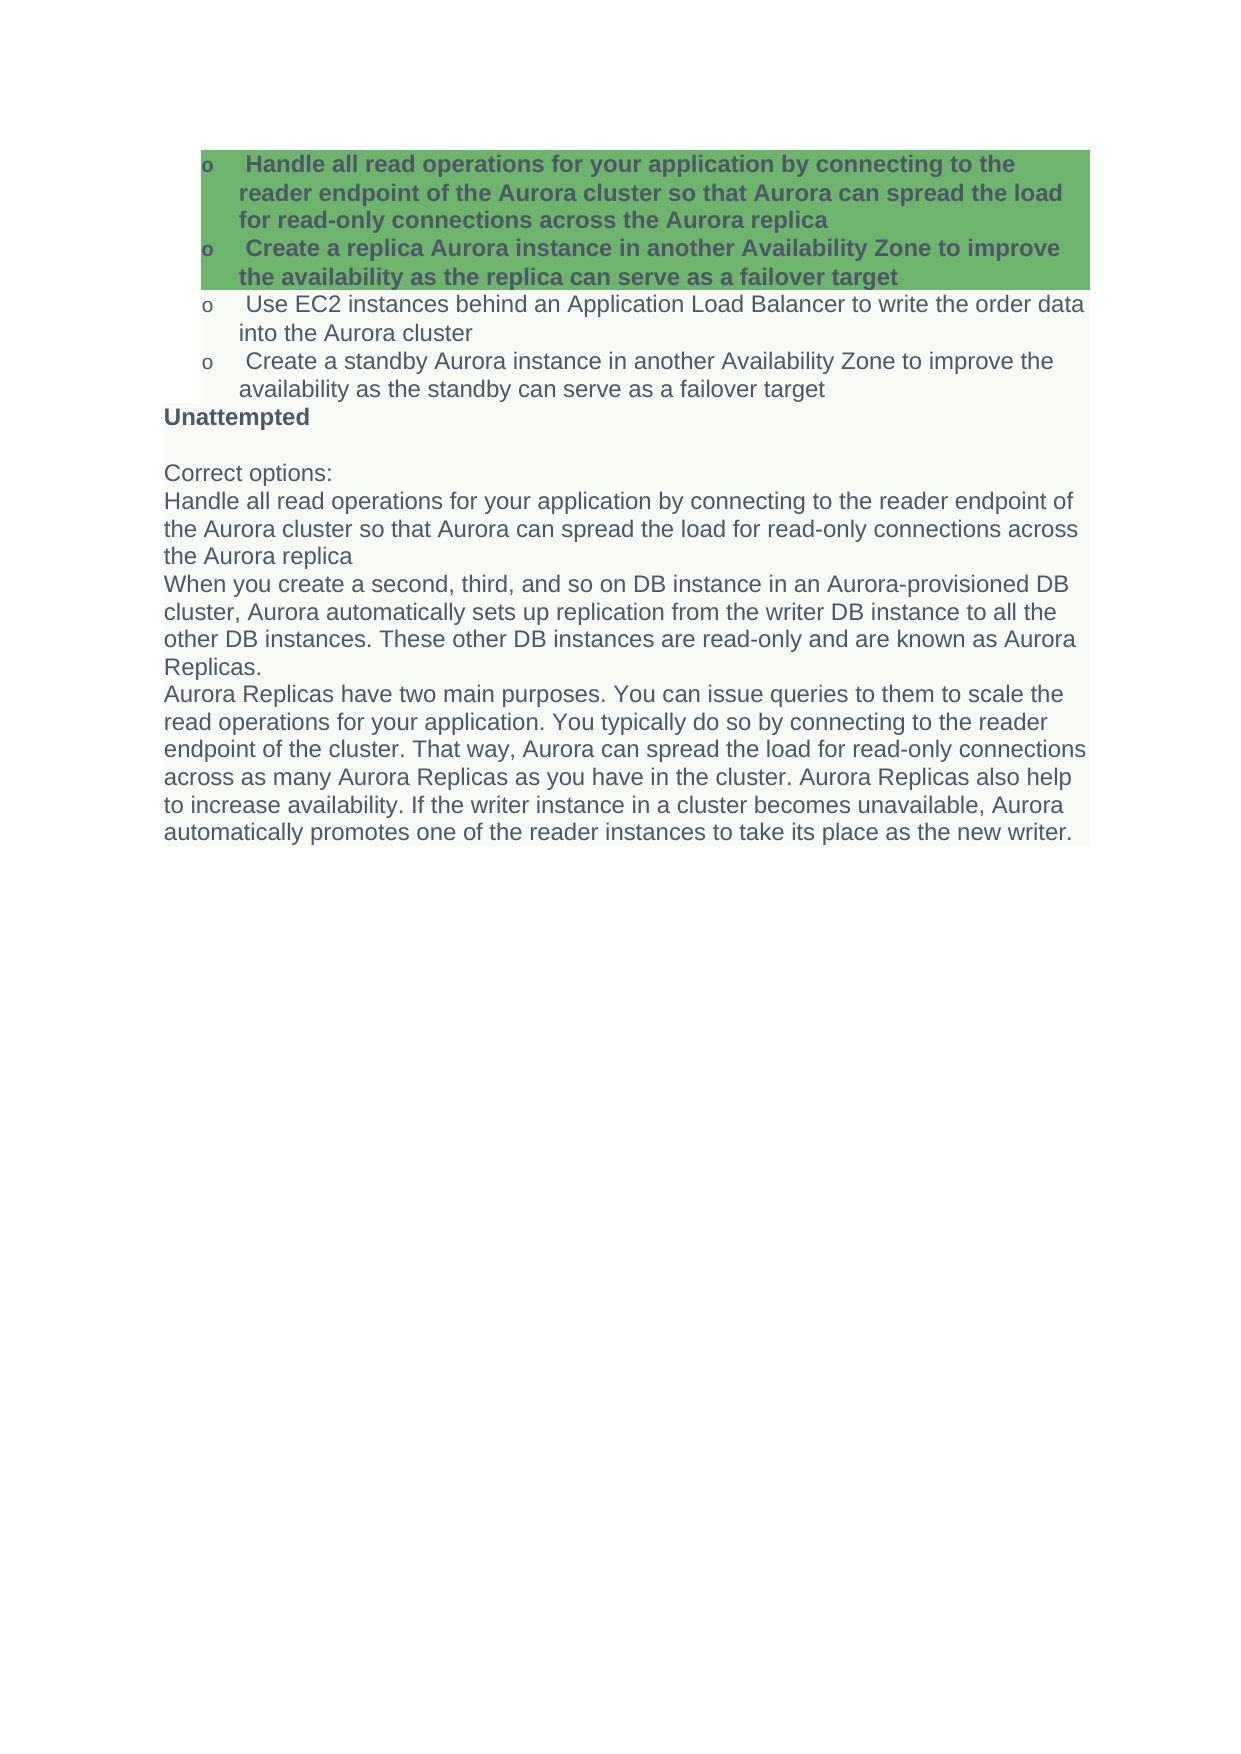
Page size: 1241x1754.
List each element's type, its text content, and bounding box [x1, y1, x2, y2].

list Unattempted [164, 403, 1090, 459]
list Handle all read operations for your application by connecting to the reader endpoint of the Aurora cluster so that Aurora can spread the load for read-only connections across the Aurora replica [201, 150, 1090, 234]
list Create a replica Aurora instance in another Availability Zone to improve the availability as the replica can serve as a failover target [201, 234, 1090, 290]
list Use EC2 instances behind an Application Load Balancer to write the order data into the Aurora cluster [201, 290, 1090, 347]
list Create a standby Aurora instance in another Availability Zone to improve the availability as the standby can serve as a failover target [201, 347, 1090, 403]
text Correct options: Handle all read operations for your application by connecting to the reader endpoint of the Aurora cluster so that Aurora can spread the load for read-only connections across the Aurora replica When you create a second, third, and so on DB instance in an Aurora-provisioned DB cluster, Aurora automatically sets up replication from the writer DB instance to all the other DB instances. These other DB instances are read-only and are known as Aurora Replicas. Aurora Replicas have two main purposes. You can issue queries to them to scale the read operations for your application. You typically do so by connecting to the reader endpoint of the cluster. That way, Aurora can spread the load for read-only connections across as many Aurora Replicas as you have in the cluster. Aurora Replicas also help to increase availability. If the writer instance in a cluster becomes unavailable, Aurora automatically promotes one of the reader instances to take its place as the new writer. [164, 459, 1090, 846]
